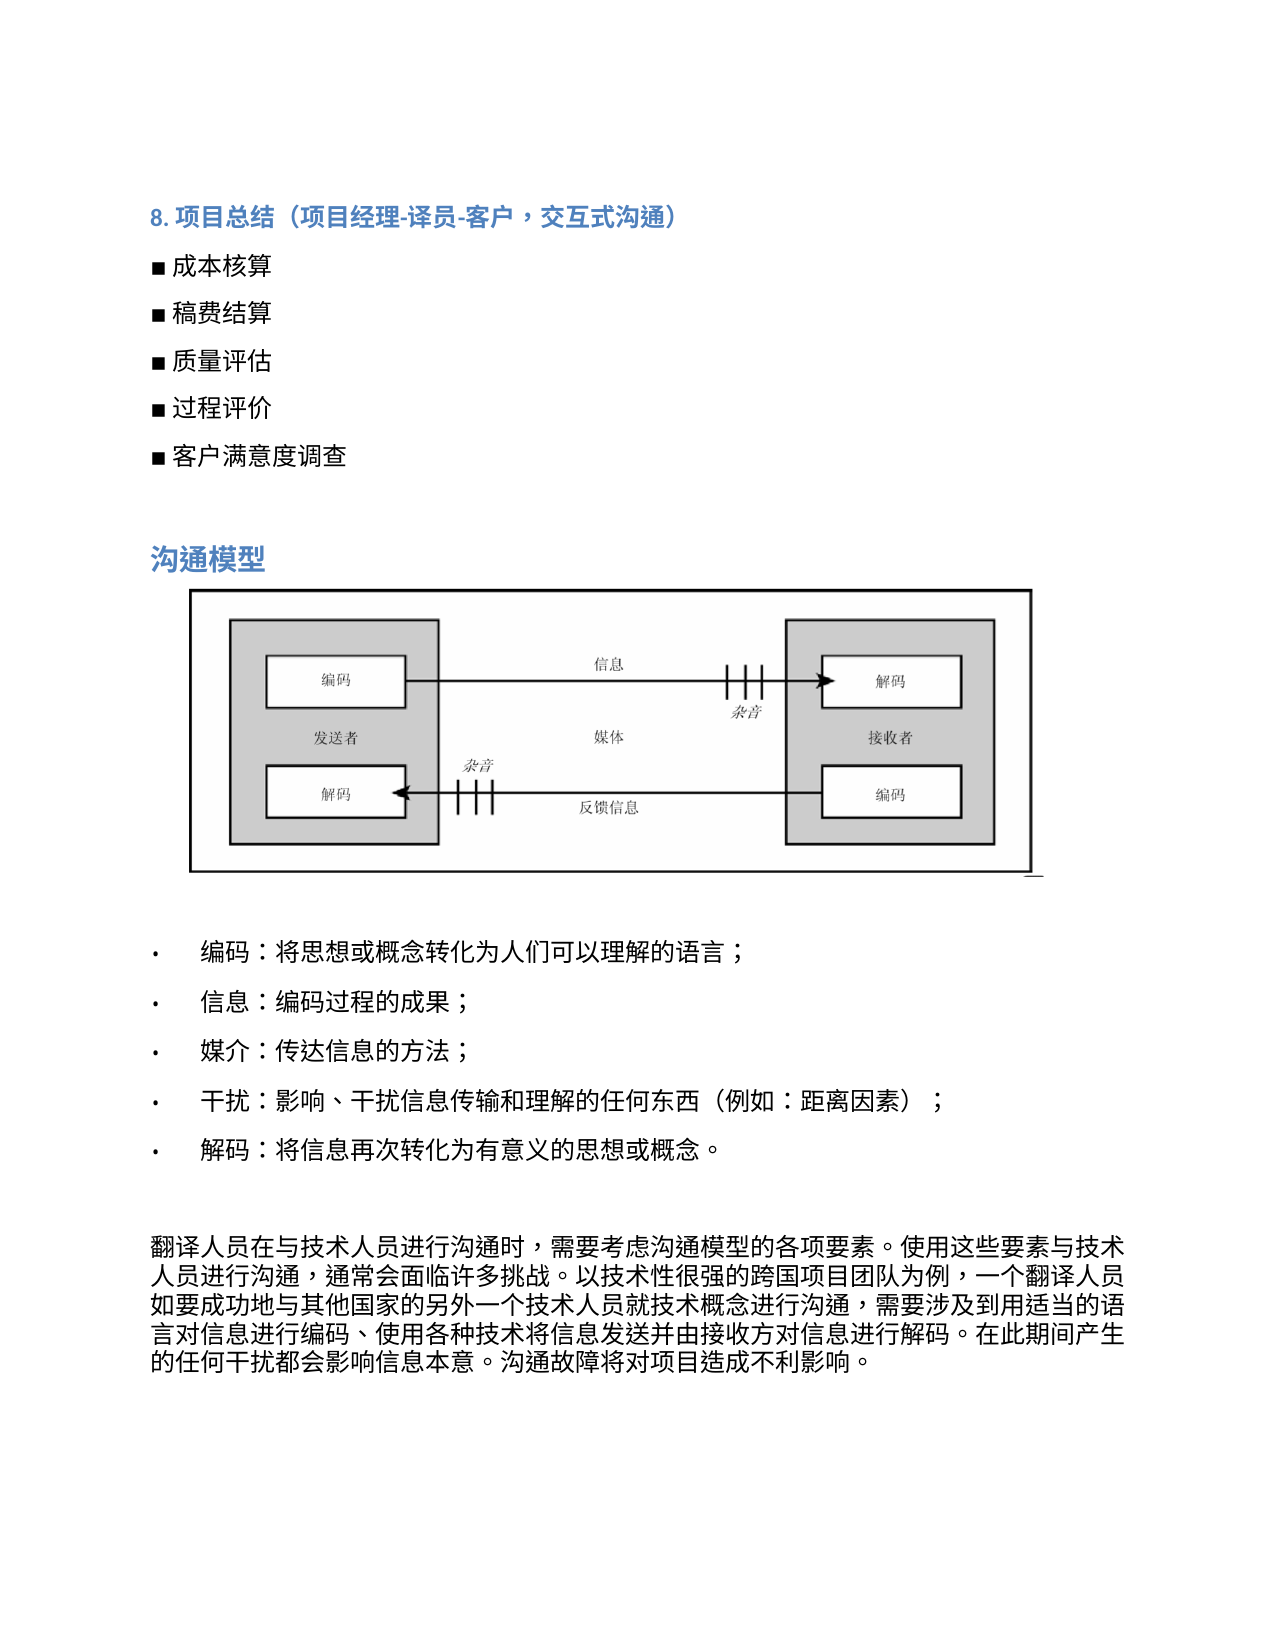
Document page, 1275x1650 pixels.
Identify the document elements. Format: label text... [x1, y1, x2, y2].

subtitle 沟通模型 [150, 539, 1125, 579]
text ▪ 过程评价 [150, 395, 1125, 424]
list 编码：将思想或概念转化为人们可以理解的语言； [150, 939, 1125, 968]
text ▪ 稿费结算 [150, 300, 1125, 329]
list 干扰：影响、干扰信息传输和理解的任何东西（例如：距离因素）； [150, 1088, 1125, 1116]
text ▪ 客户满意度调查 [150, 442, 1125, 471]
list 解码：将信息再次转化为有意义的思想或概念。 [150, 1137, 1125, 1166]
list 媒介：传达信息的方法； [150, 1038, 1125, 1067]
picture [168, 579, 1044, 877]
text ▪ 质量评估 [150, 347, 1125, 376]
text 翻译人员在与技术人员进行沟通时，需要考虑沟通模型的各项要素。使用这些要素与技术人员进行沟通，通常会面临许多挑战。以技术性很强的跨国项目团队为例，一个翻译人员如要成功地与其他国家的另外一个技术人员就技术概念进行沟通，需要涉及到用适当的语言对信息进行编码、使用各种技术将信息发送并由接收方对信息进行解码。在此期间产生的任何干扰都会影响信息本意。沟通故障将对项目造成不利影响。 [150, 1234, 1125, 1378]
text ▪ 成本核算 [150, 252, 1125, 281]
list 信息：编码过程的成果； [150, 988, 1125, 1017]
subtitle 8. 项目总结（项目经理-译员-客户，交互式沟通） [150, 199, 1125, 234]
